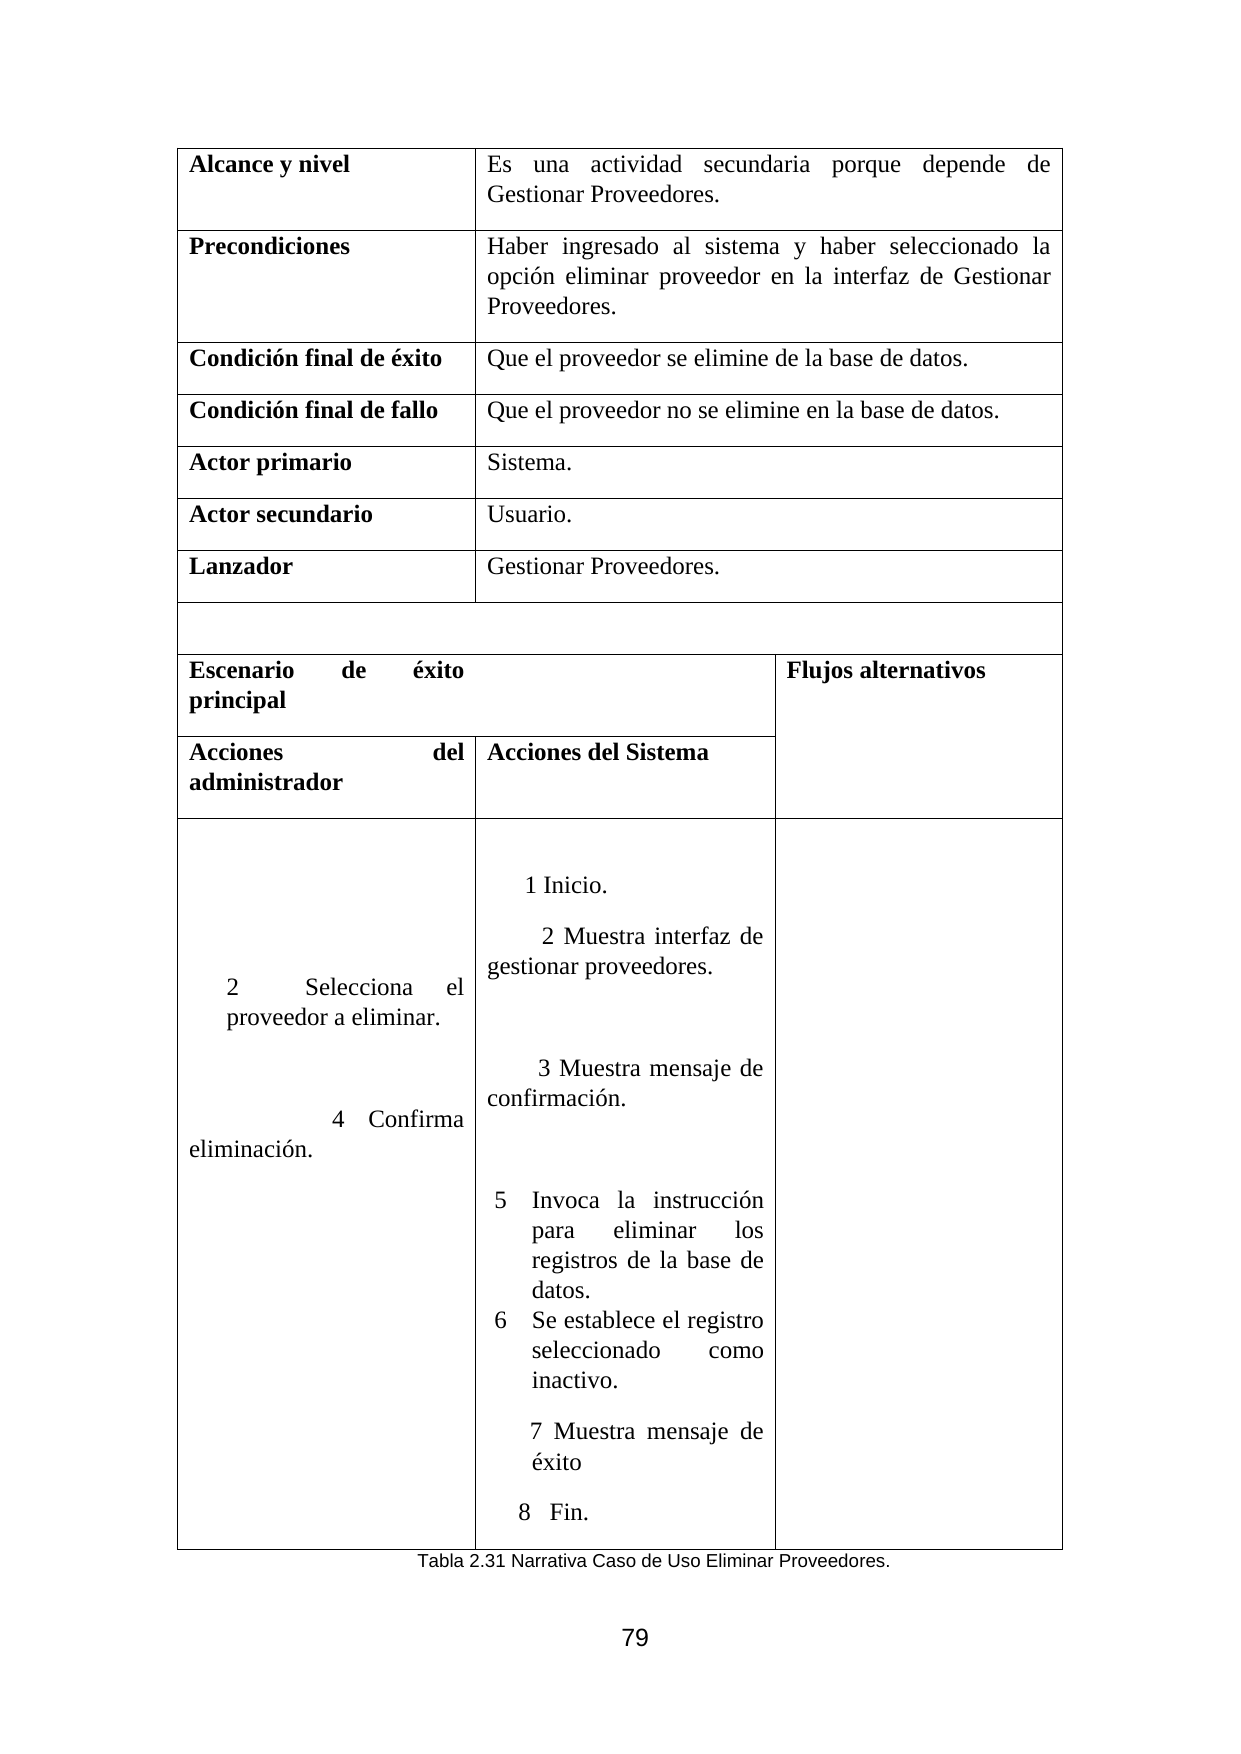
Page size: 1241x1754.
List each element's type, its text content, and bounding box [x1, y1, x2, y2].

table_cell Sistema. [476, 447, 1062, 498]
table_cell Actor secundario [178, 499, 475, 550]
table_cell Alcance y nivel [178, 149, 475, 230]
table_cell Usuario. [476, 499, 1062, 550]
table_cell Haber ingresado al sistema y haber seleccionado la opción eliminar proveedor en la interfaz de Gestionar Proveedores. [476, 231, 1062, 342]
table_cell Lanzador [178, 551, 475, 602]
table_cell Gestionar Proveedores. [476, 551, 1062, 602]
table_cell Condición final de fallo [178, 395, 475, 446]
table_cell 2 Selecciona el proveedor a eliminar. 4 Confirma eliminación. [178, 819, 475, 1548]
text Tabla 2.31 Narrativa Caso de Uso Eliminar Proveedores. [215, 1549, 1092, 1571]
table_cell [776, 736, 1062, 818]
table_cell Flujos alternativos [776, 655, 1062, 736]
table_cell Que el proveedor no se elimine en la base de datos. [476, 395, 1062, 446]
table_cell [178, 603, 1062, 654]
table_cell Escenario de éxito principal [178, 655, 476, 736]
table_cell [476, 655, 775, 736]
table_cell Actor primario [178, 447, 475, 498]
table_cell [776, 819, 1062, 1548]
table_cell Acciones del administrador [178, 737, 475, 818]
table_cell Que el proveedor se elimine de la base de datos. [476, 343, 1062, 394]
table_cell Precondiciones [178, 231, 475, 342]
table_cell Acciones del Sistema [476, 737, 775, 818]
table_cell Es una actividad secundaria porque depende de Gestionar Proveedores. [476, 149, 1062, 230]
table_cell 1 Inicio. 2 Muestra interfaz de gestionar proveedores. 3 Muestra mensaje de confirmación. Invoca la instrucción para eliminar los registros de la base de datos. Se establece el registro seleccionado como inactivo. 7 Muestra mensaje de éxito 8 Fin. [476, 819, 775, 1548]
table_cell Condición final de éxito [178, 343, 475, 394]
